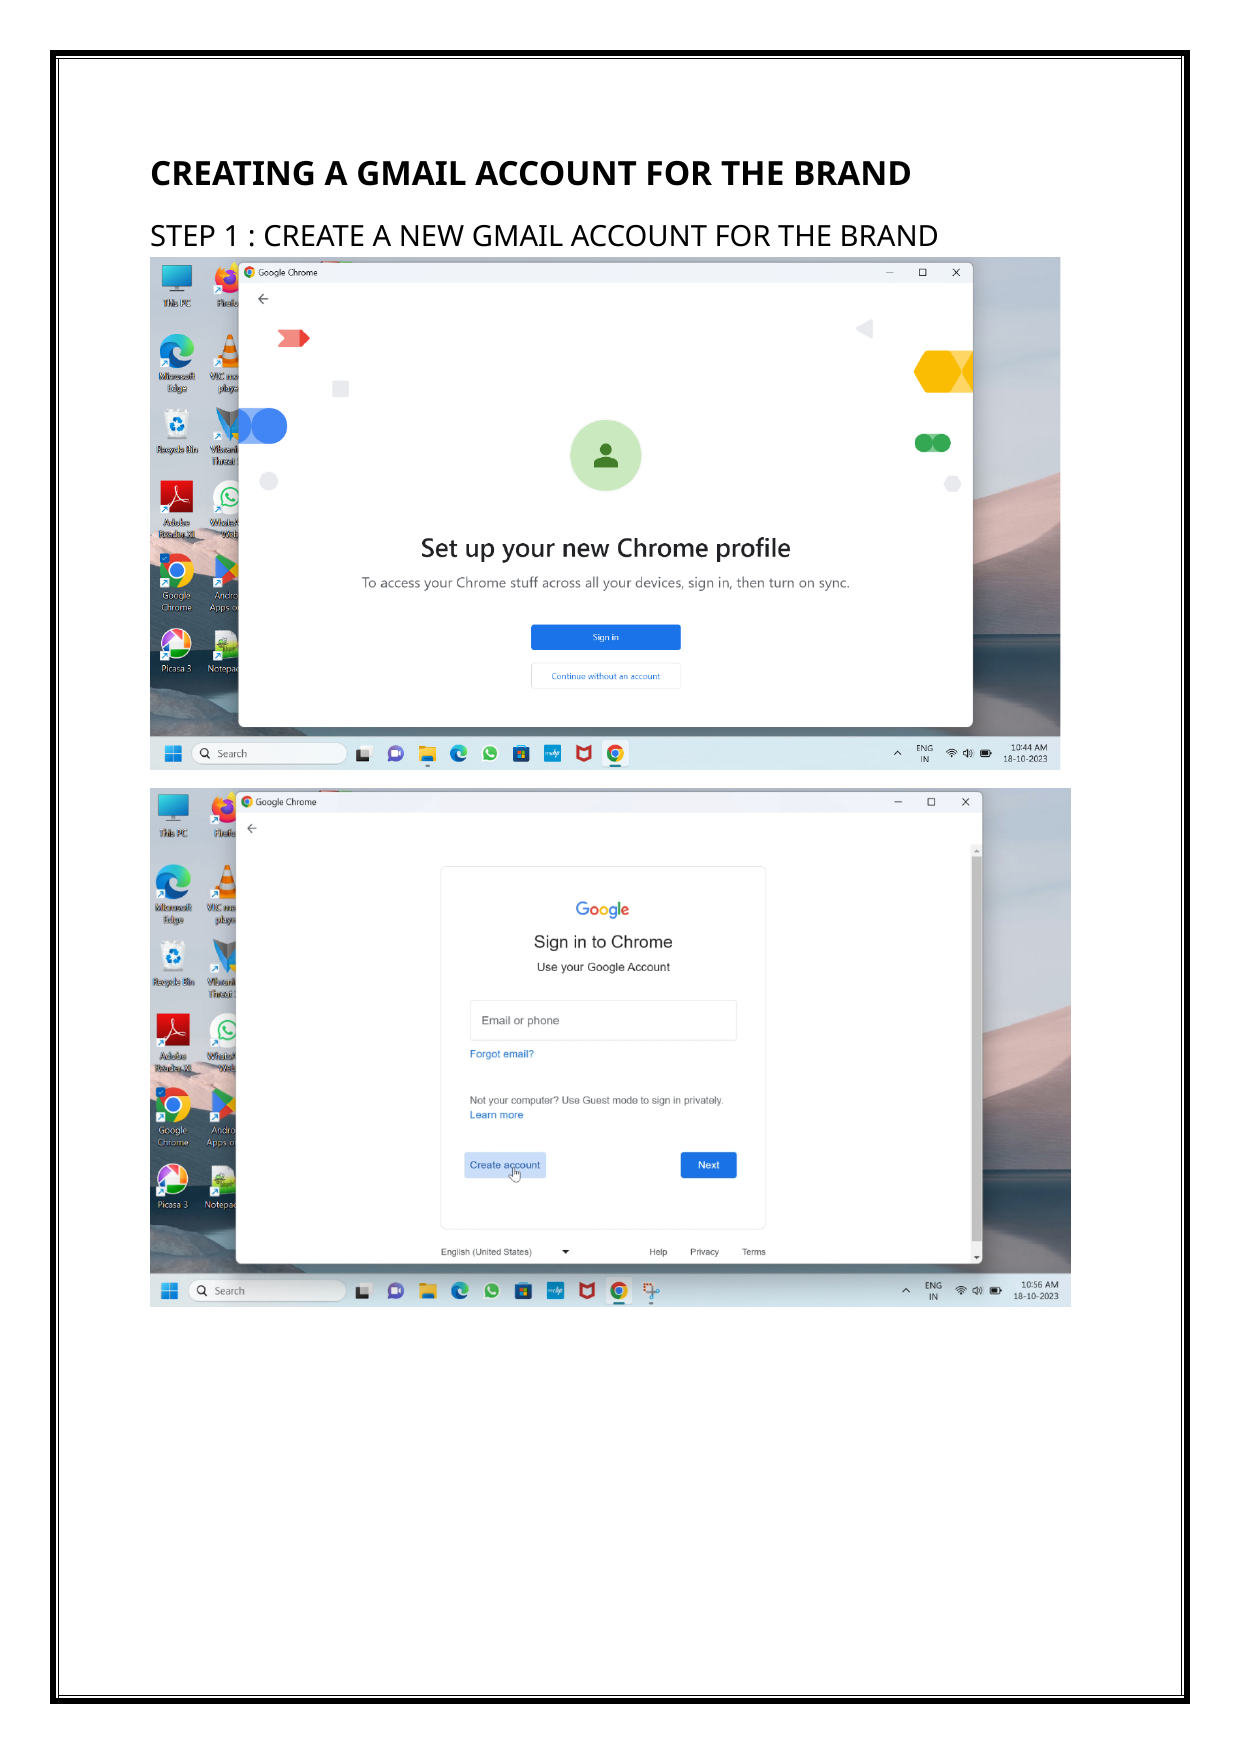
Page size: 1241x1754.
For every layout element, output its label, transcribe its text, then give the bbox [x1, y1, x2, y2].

text CREATING A GMAIL ACCOUNT FOR THE BRAND [150, 150, 1090, 195]
picture [150, 788, 1071, 1307]
picture [150, 257, 1061, 770]
